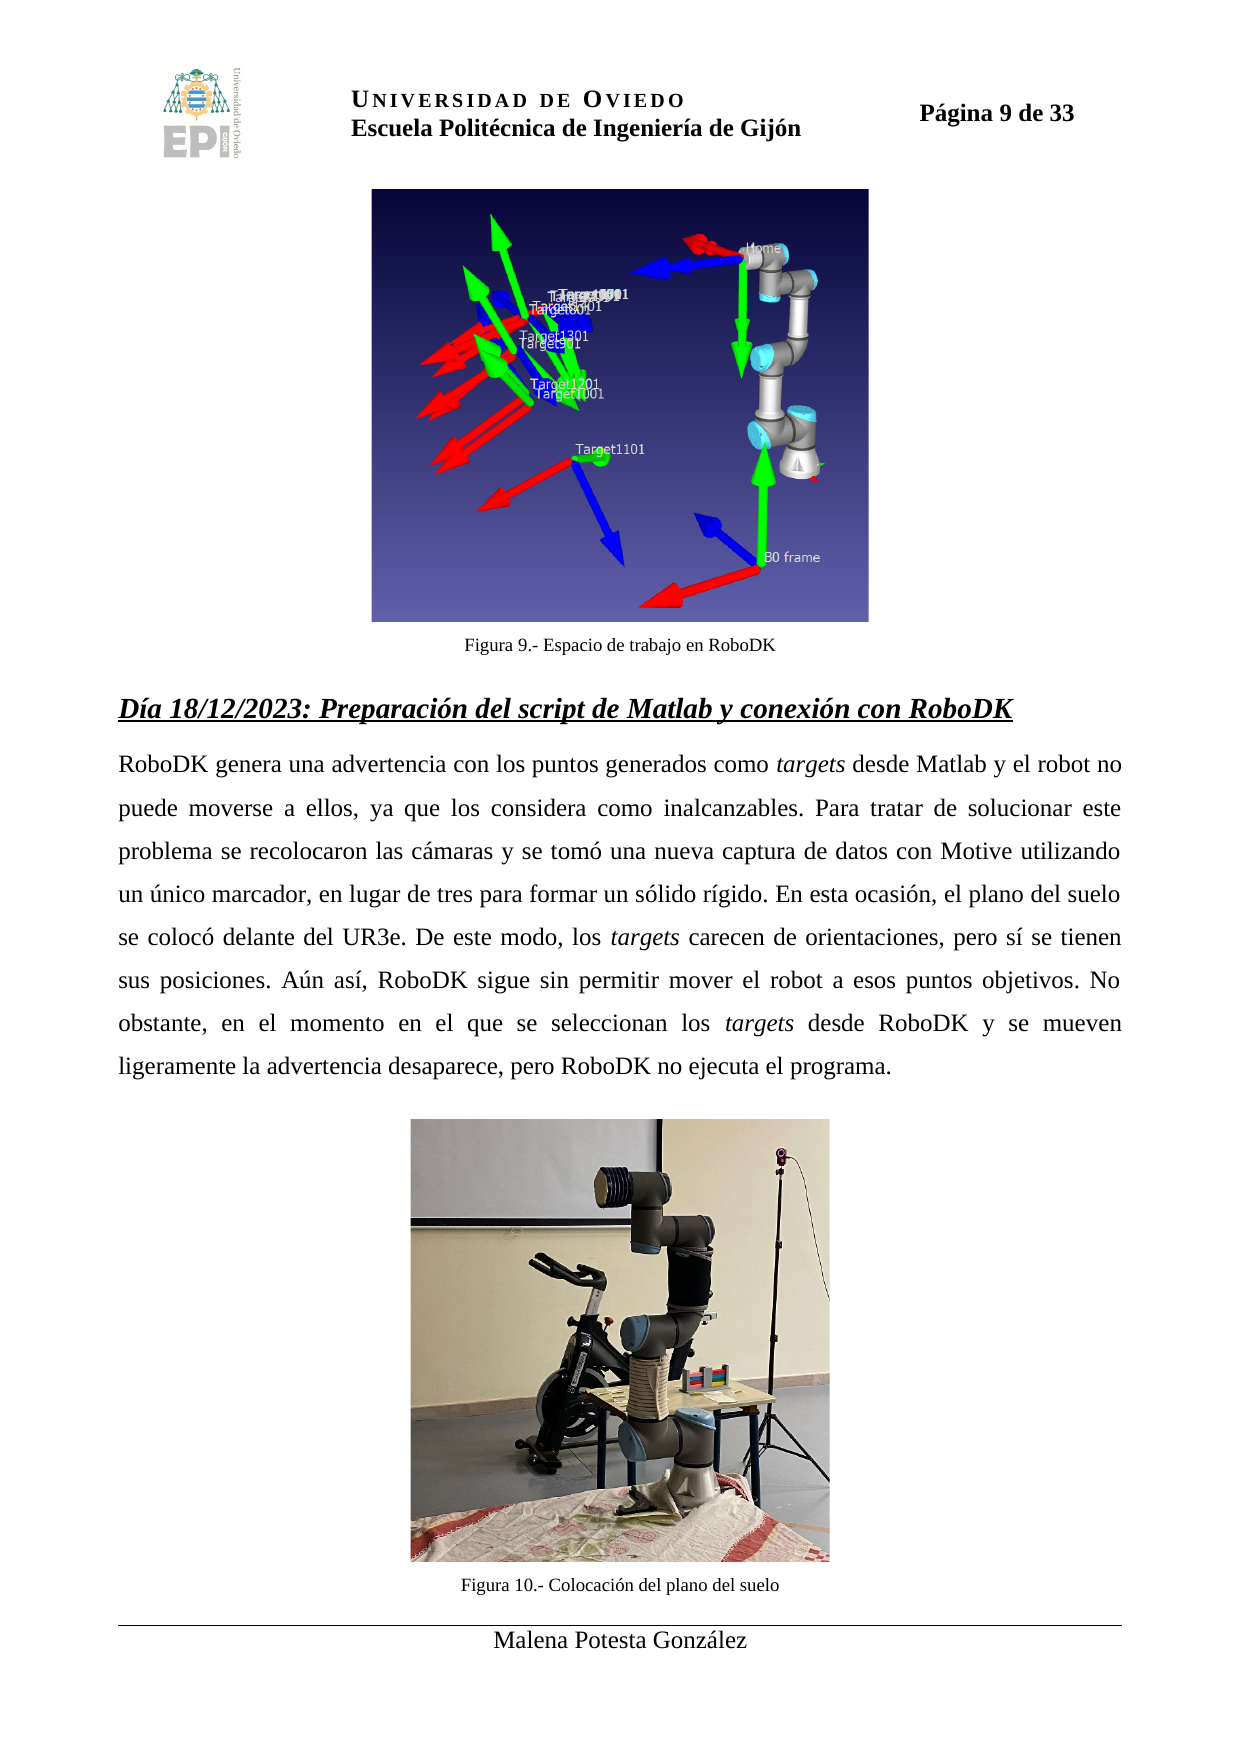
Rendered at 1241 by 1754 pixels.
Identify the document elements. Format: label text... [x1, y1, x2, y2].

picture [158, 65, 245, 161]
text Figura 9.- Espacio de trabajo en RoboDK [118, 634, 1122, 655]
picture [410, 1119, 830, 1562]
picture [371, 189, 869, 622]
text Figura 10.- Colocación del plano del suelo [118, 1574, 1122, 1596]
subtitle Día 18/12/2023: Preparación del script de Matlab y conexión con RoboDK [118, 691, 1122, 724]
text RoboDK genera una advertencia con los puntos generados como targets desde Matlab y el robot no puede moverse a ellos, ya que los considera como inalcanzables. Para tratar de solucionar este problema se recolocaron las cámaras y se tomó una nueva captura de datos con Motive utilizando un único marcador, en lugar de tres para formar un sólido rígido. En esta ocasión, el plano del suelo se colocó delante del UR3e. De este modo, los targets carecen de orientaciones, pero sí se tienen sus posiciones. Aún así, RoboDK sigue sin permitir mover el robot a esos puntos objetivos. No obstante, en el momento en el que se seleccionan los targets desde RoboDK y se mueven ligeramente la advertencia desaparece, pero RoboDK no ejecuta el programa. [118, 749, 1122, 1080]
